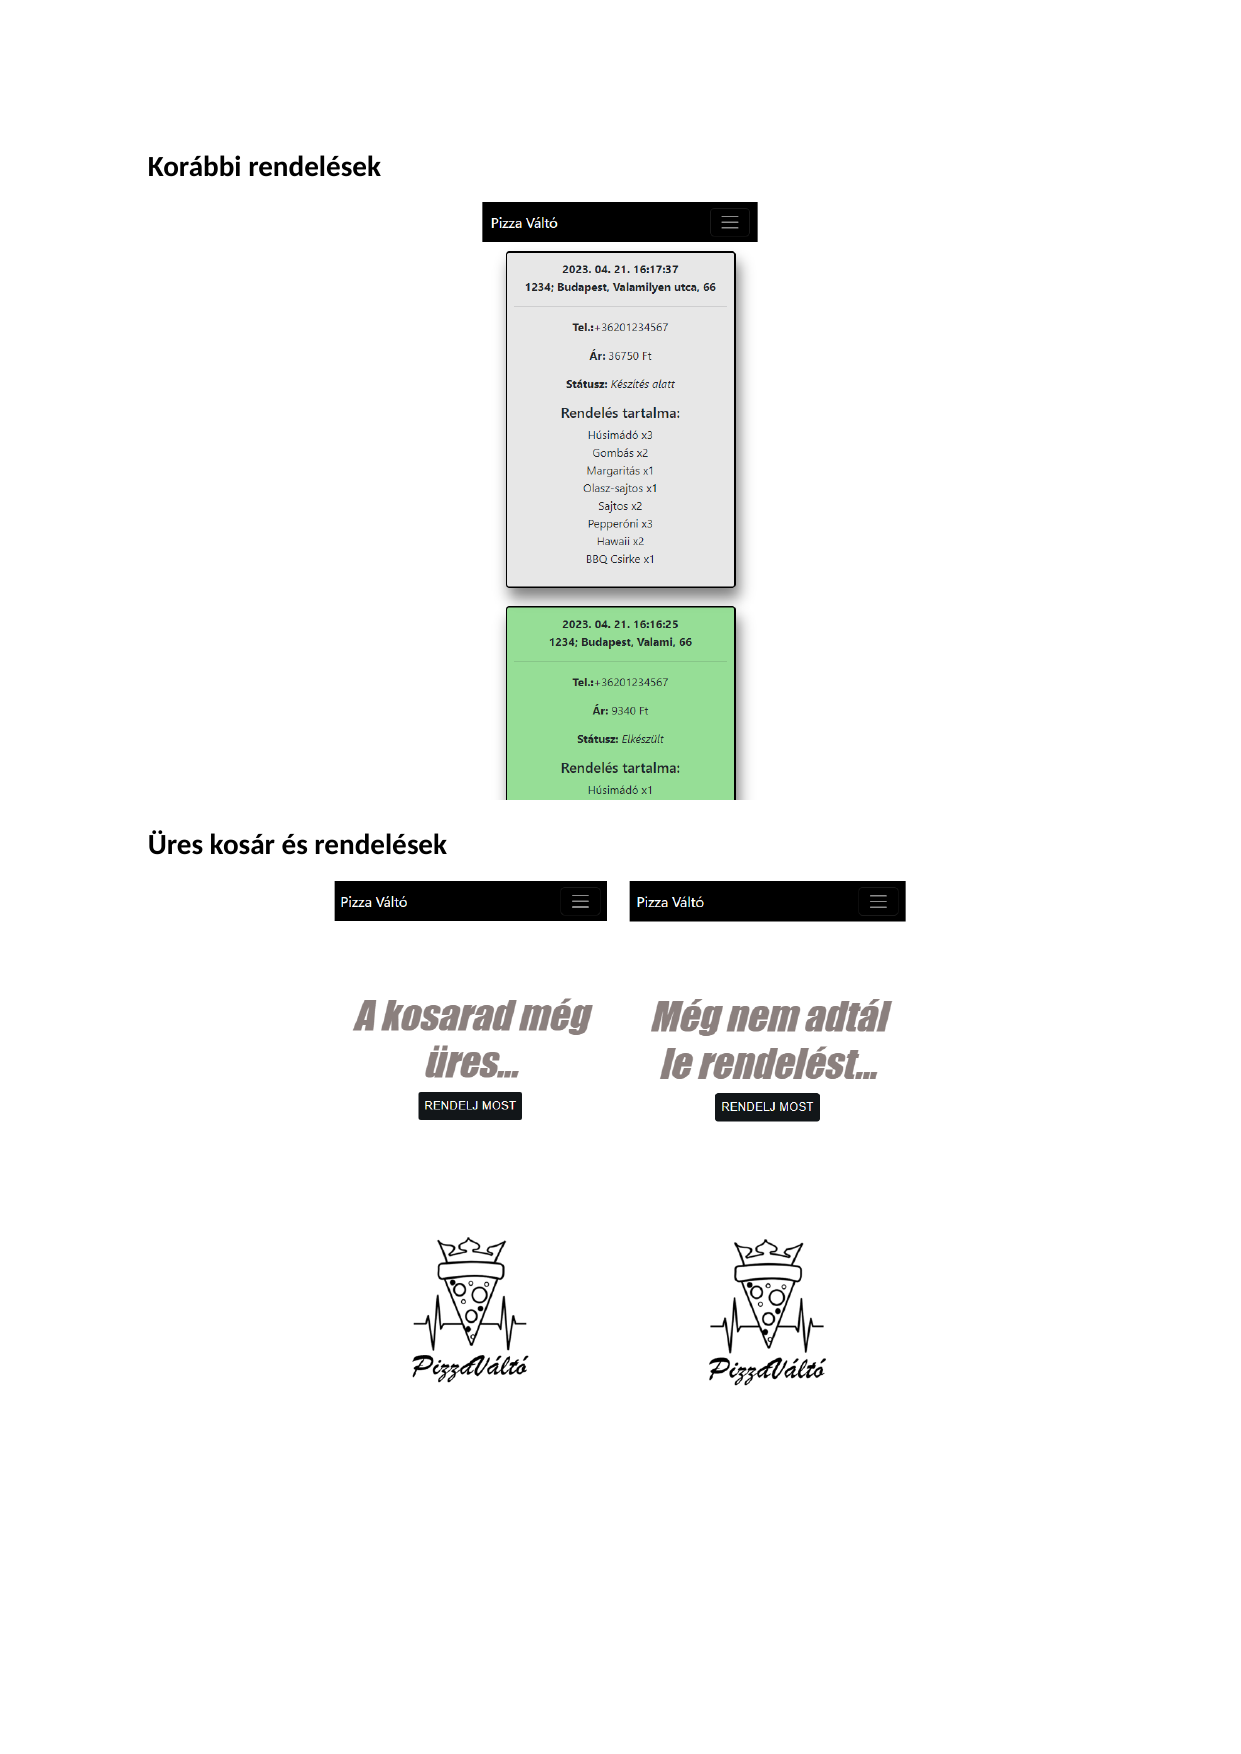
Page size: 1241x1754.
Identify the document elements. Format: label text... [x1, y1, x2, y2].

picture [334, 881, 607, 1478]
text Üres kosár és rendelések [148, 826, 1093, 862]
picture [482, 202, 758, 800]
text Korábbi rendelések [148, 148, 1093, 183]
picture [629, 881, 906, 1478]
